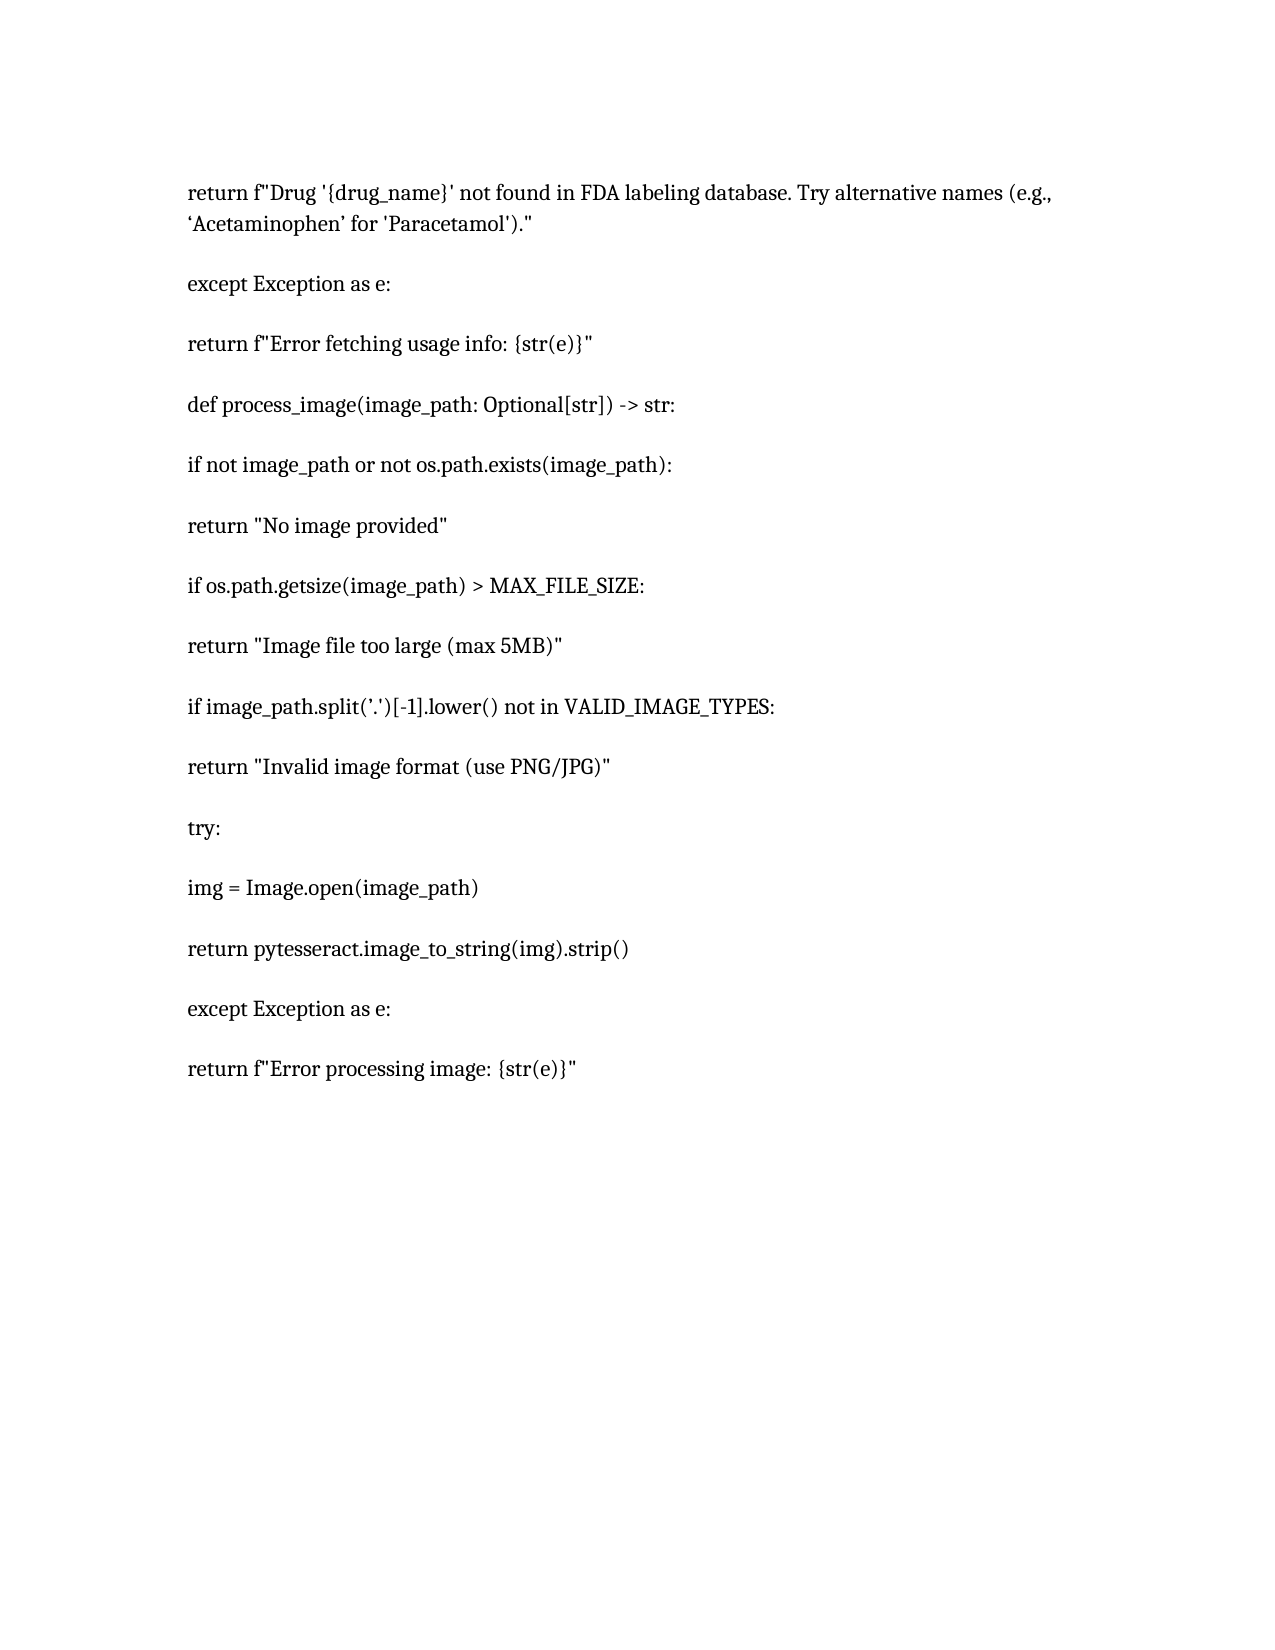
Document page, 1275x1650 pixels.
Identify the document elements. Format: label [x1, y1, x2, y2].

text [187, 150, 1087, 1113]
